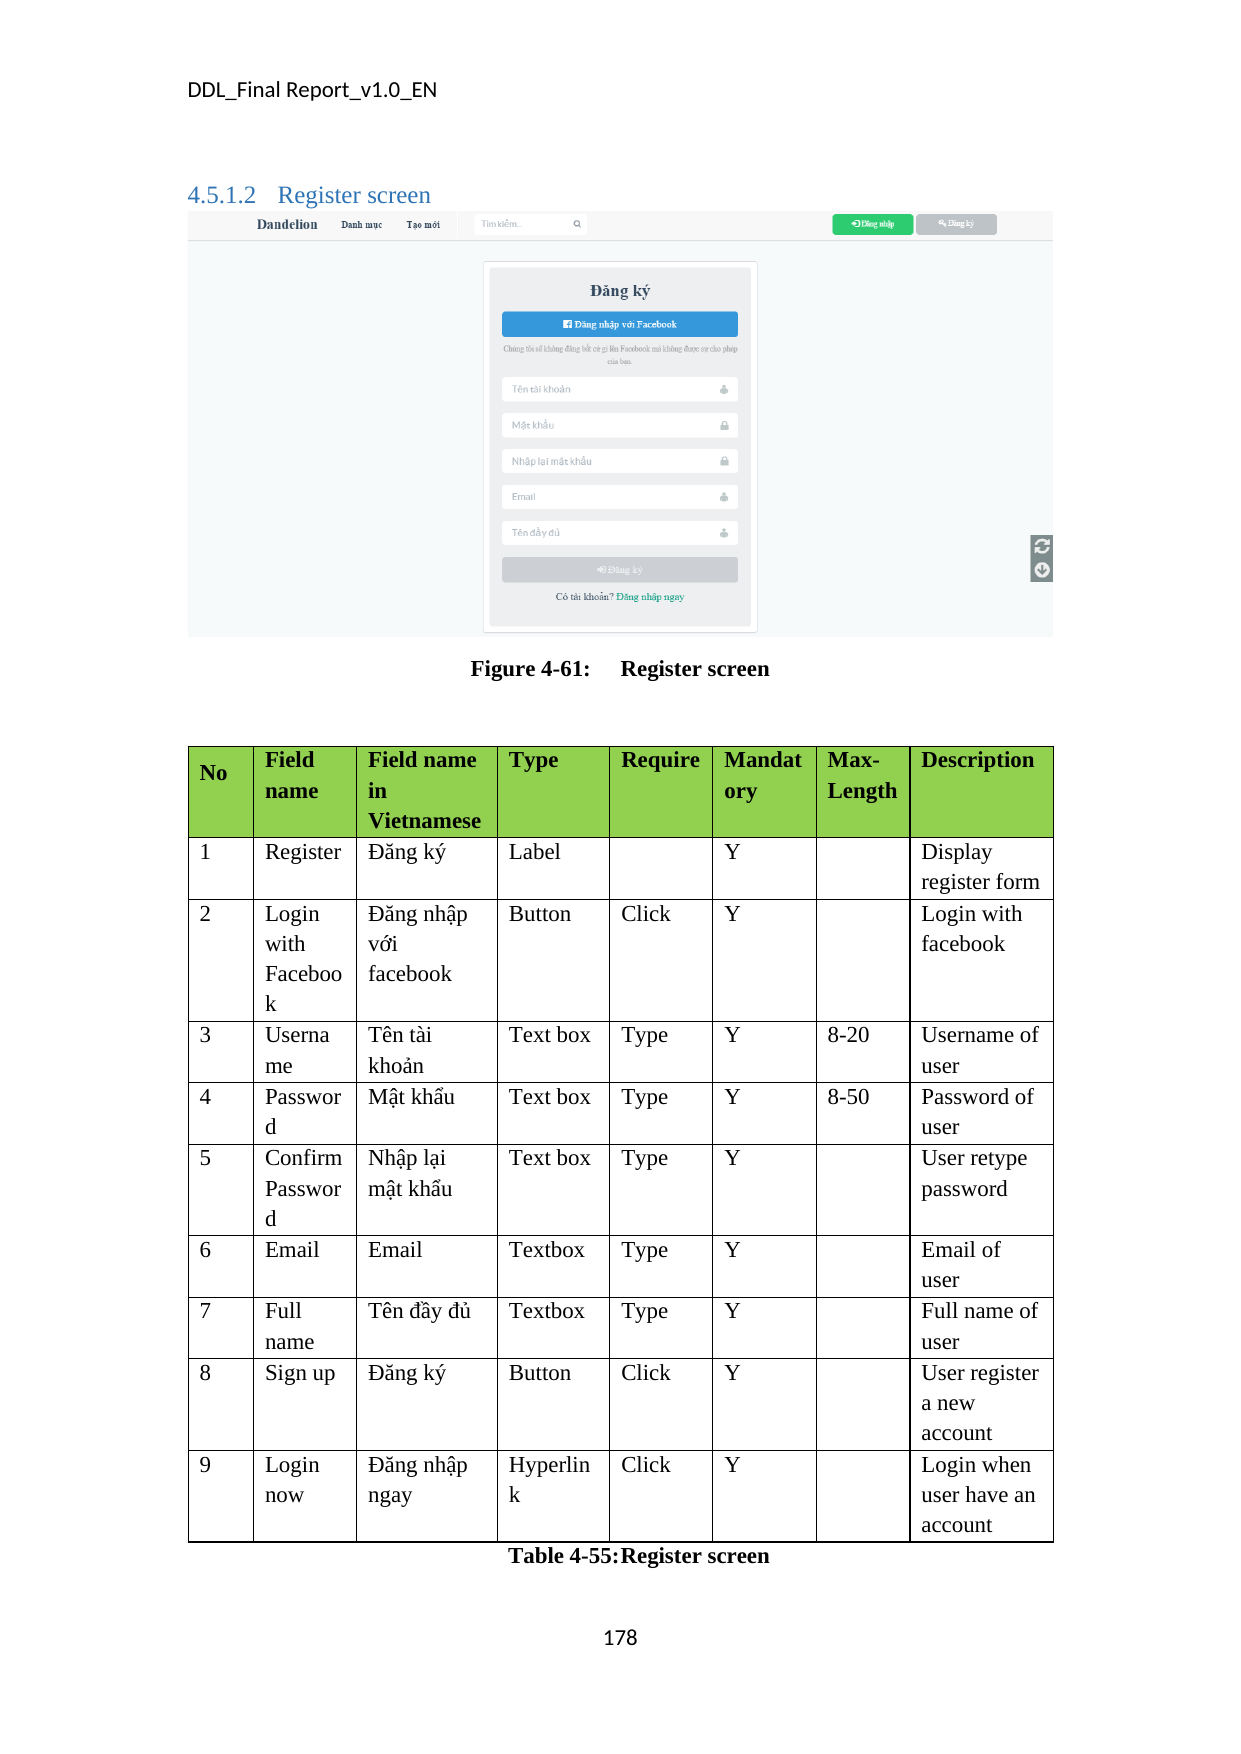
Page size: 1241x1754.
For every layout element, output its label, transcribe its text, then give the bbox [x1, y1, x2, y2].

text Register screen [225, 1543, 1053, 1569]
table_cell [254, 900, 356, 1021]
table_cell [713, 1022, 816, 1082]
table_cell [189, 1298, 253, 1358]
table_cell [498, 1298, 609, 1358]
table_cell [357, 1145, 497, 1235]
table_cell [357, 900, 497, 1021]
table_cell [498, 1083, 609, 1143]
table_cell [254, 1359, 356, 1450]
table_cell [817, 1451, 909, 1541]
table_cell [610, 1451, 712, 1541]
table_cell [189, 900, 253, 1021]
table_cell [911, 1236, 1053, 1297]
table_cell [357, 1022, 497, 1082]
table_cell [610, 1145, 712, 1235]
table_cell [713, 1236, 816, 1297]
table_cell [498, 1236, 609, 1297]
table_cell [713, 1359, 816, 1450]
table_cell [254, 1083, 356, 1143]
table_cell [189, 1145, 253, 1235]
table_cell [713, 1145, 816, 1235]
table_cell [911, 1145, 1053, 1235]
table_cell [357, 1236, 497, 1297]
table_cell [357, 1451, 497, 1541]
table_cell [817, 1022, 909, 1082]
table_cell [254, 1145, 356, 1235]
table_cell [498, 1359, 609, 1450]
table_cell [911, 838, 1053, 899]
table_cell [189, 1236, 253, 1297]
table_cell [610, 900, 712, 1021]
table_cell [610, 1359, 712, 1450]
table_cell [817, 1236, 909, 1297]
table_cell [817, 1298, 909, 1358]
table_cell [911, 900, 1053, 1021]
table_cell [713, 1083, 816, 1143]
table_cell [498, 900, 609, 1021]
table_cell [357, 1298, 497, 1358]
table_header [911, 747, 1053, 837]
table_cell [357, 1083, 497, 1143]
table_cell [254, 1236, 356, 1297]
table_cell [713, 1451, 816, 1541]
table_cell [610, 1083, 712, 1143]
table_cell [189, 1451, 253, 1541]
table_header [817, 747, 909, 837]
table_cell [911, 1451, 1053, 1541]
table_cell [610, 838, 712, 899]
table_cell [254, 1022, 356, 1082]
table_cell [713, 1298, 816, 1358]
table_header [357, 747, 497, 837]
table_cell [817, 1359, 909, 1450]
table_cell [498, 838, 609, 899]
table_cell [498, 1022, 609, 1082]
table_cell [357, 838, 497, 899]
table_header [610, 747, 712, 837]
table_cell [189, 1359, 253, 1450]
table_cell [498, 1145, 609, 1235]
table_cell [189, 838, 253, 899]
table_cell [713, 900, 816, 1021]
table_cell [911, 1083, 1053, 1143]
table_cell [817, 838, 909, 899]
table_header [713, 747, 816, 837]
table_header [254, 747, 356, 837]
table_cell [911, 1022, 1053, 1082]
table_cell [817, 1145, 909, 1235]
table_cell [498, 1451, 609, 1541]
text Register screen [187, 655, 1053, 682]
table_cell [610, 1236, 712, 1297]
picture [187, 211, 1053, 637]
subtitle Register screen [187, 180, 1053, 209]
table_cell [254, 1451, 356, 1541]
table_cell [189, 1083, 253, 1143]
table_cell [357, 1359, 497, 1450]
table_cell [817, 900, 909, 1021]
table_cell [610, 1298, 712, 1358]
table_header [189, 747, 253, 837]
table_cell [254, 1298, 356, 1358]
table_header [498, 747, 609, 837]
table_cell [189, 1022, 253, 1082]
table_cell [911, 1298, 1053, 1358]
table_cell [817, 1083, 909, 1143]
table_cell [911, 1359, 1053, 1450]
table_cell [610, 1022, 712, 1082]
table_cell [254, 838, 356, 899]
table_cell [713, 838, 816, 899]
